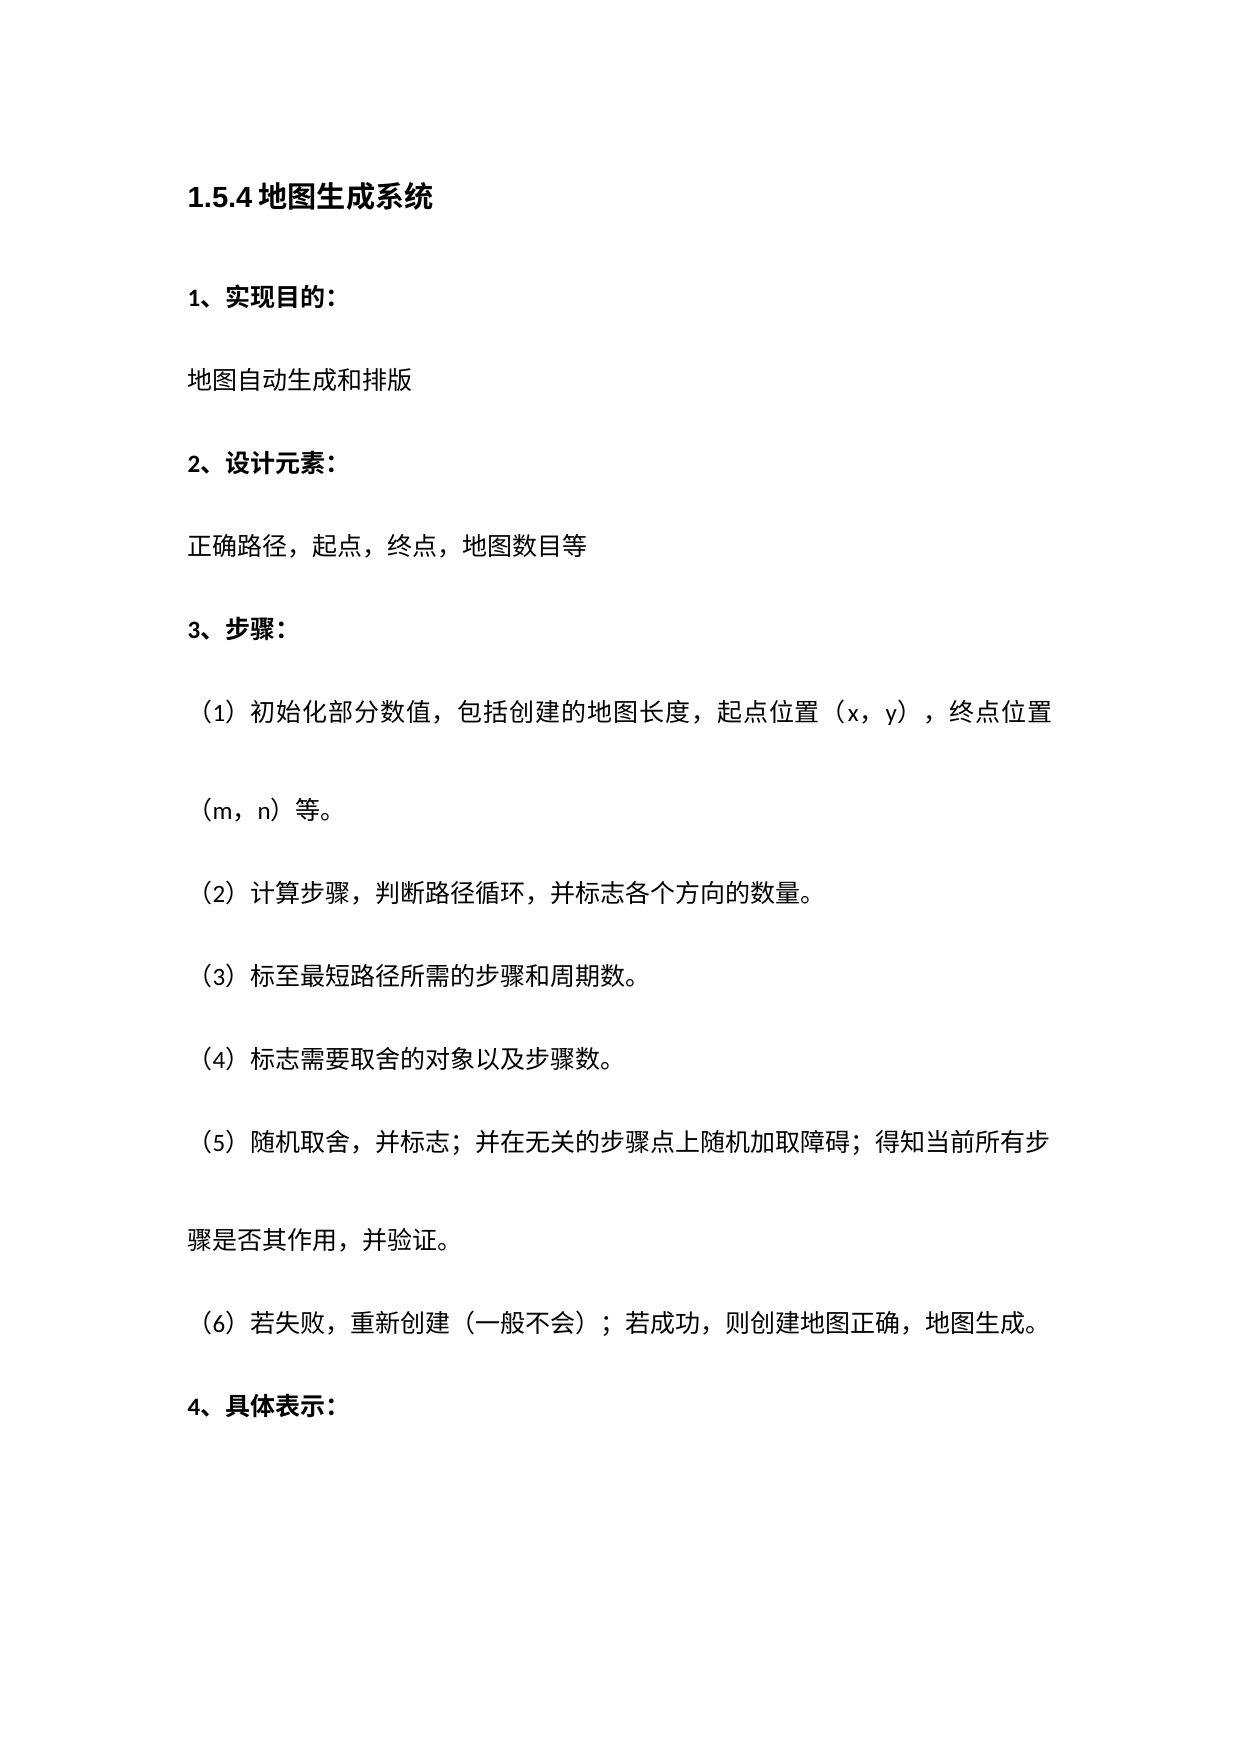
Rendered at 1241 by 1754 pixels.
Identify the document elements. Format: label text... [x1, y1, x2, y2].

text 正确路径，起点，终点，地图数目等 [187, 512, 1053, 577]
list 设计元素： [187, 429, 1053, 494]
list 实现目的： [187, 263, 1053, 328]
list 步骤： [187, 595, 1053, 660]
text 地图自动生成和排版 [187, 346, 1053, 411]
list 初始化部分数值，包括创建的地图长度，起点位置（x，y），终点位置（m，n）等。 [187, 678, 1053, 841]
list 若失败，重新创建（一般不会）；若成功，则创建地图正确，地图生成。 [187, 1289, 1053, 1354]
list 标志需要取舍的对象以及步骤数。 [187, 1025, 1053, 1090]
list 随机取舍，并标志；并在无关的步骤点上随机加取障碍；得知当前所有步骤是否其作用，并验证。 [187, 1108, 1053, 1271]
subtitle 1.5.4地图生成系统 [187, 162, 1053, 227]
list 具体表示： [187, 1372, 1053, 1437]
list 计算步骤，判断路径循环，并标志各个方向的数量。 [187, 859, 1053, 924]
list 标至最短路径所需的步骤和周期数。 [187, 942, 1053, 1007]
